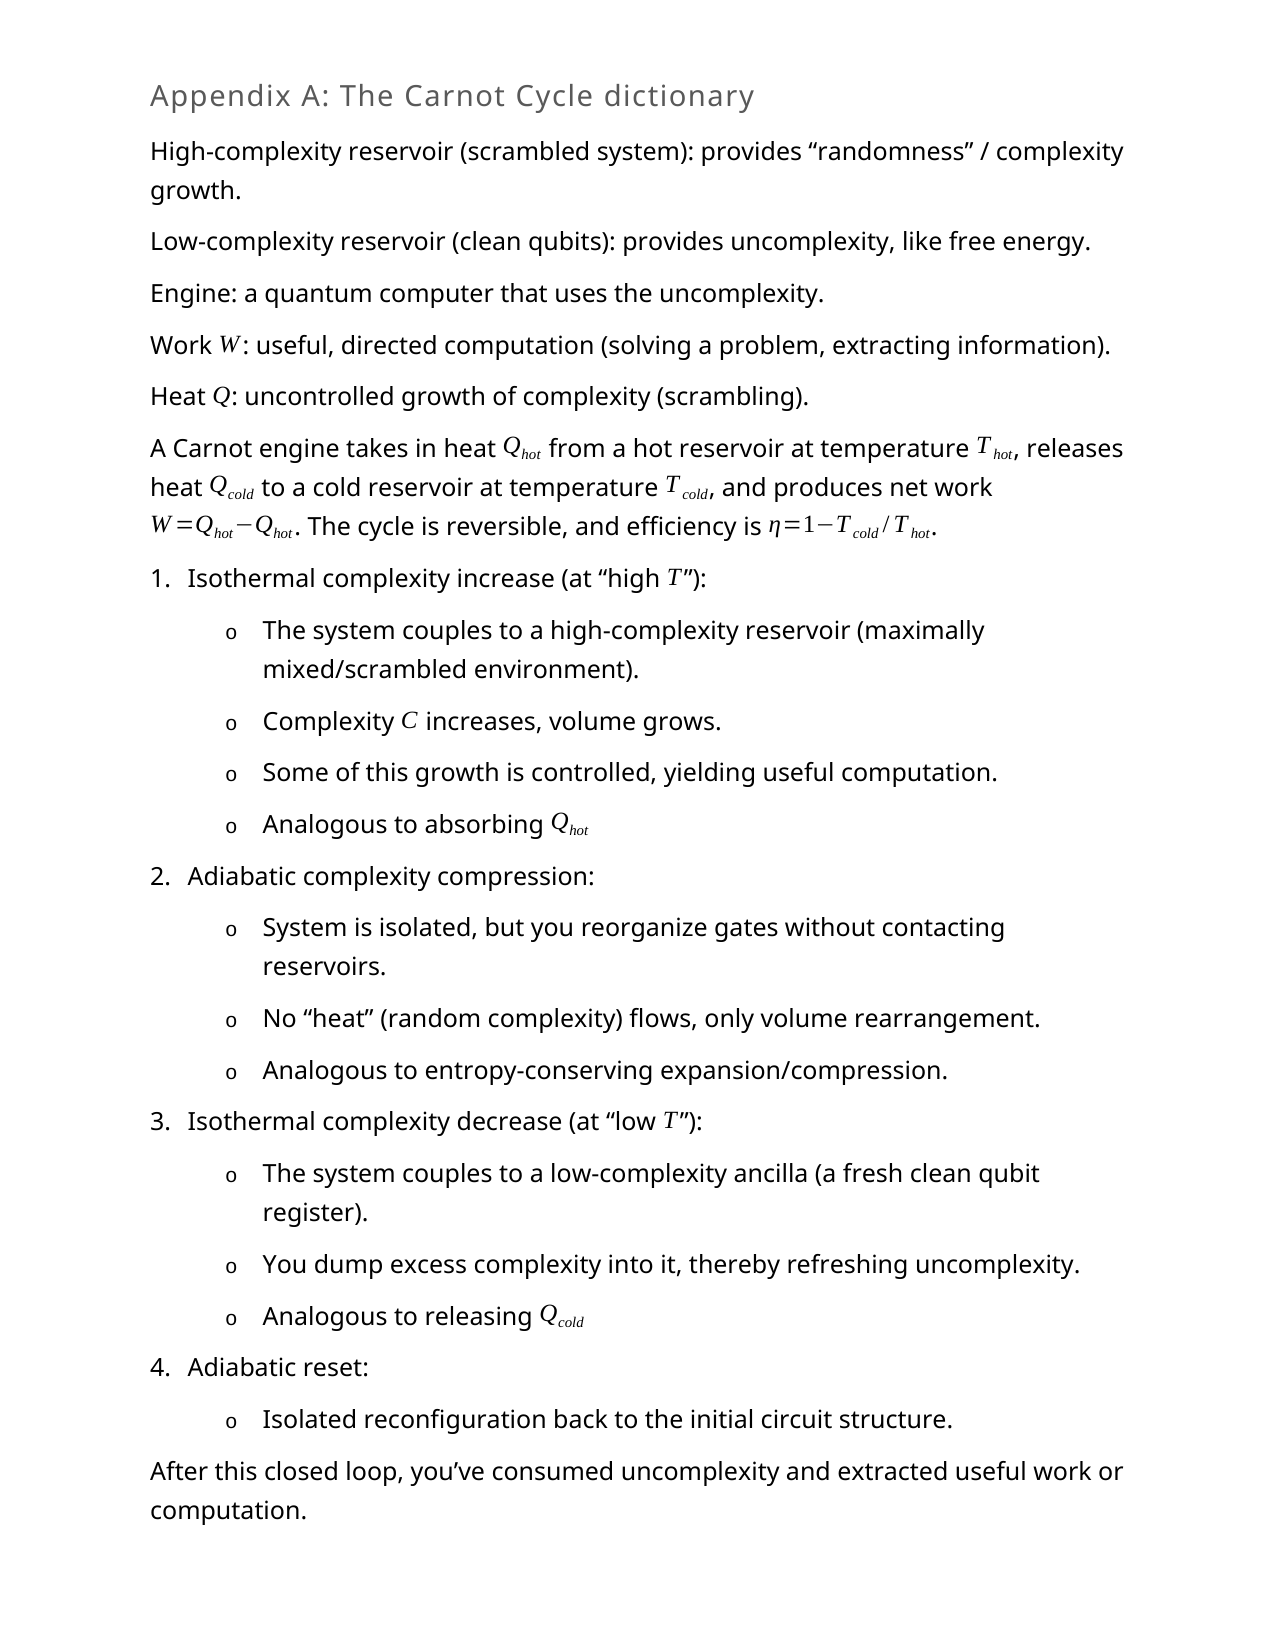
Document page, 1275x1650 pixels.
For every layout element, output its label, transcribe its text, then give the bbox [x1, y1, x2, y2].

text Low-complexity reservoir (clean qubits): provides uncomplexity, like free energy. [150, 224, 1125, 258]
text High-complexity reservoir (scrambled system): provides “randomness” / complexity growth. [150, 133, 1125, 206]
list Isothermal complexity decrease (at “low ”): [150, 1104, 1125, 1138]
list System is isolated, but you reorganize gates without contacting reservoirs. [225, 910, 1125, 983]
list Analogous to releasing [225, 1298, 1125, 1332]
text After this closed loop, you’ve consumed uncomplexity and extracted useful work or computation. [150, 1453, 1125, 1526]
subtitle Appendix A: The Carnot Cycle dictionary [150, 75, 1125, 115]
list The system couples to a high-complexity reservoir (maximally mixed/scrambled environment). [225, 612, 1125, 686]
list Adiabatic complexity compression: [150, 858, 1125, 892]
text Heat : uncontrolled growth of complexity (scrambling). [150, 379, 1125, 413]
text Work : useful, directed computation (solving a problem, extracting information). [150, 327, 1125, 361]
list You dump excess complexity into it, thereby refreshing uncomplexity. [225, 1246, 1125, 1281]
list Isolated reconfiguration back to the initial circuit structure. [225, 1401, 1125, 1436]
list Some of this growth is controlled, yielding useful computation. [225, 755, 1125, 789]
list Complexity increases, volume grows. [225, 703, 1125, 737]
list Isothermal complexity increase (at “high ”): [150, 561, 1125, 595]
list Analogous to entropy-conserving expansion/compression. [225, 1052, 1125, 1086]
text Engine: a quantum computer that uses the uncomplexity. [150, 276, 1125, 310]
list Adiabatic reset: [150, 1350, 1125, 1384]
list Analogous to absorbing ​ [225, 806, 1125, 841]
list No “heat” (random complexity) flows, only volume rearrangement. [225, 1001, 1125, 1035]
text A Carnot engine takes in heat from a hot reservoir at temperature , releases heat to a cold reservoir at temperature , and produces net work . The cycle is reversible, and efficiency is . [150, 431, 1125, 543]
list The system couples to a low-complexity ancilla (a fresh clean qubit register). [225, 1156, 1125, 1229]
